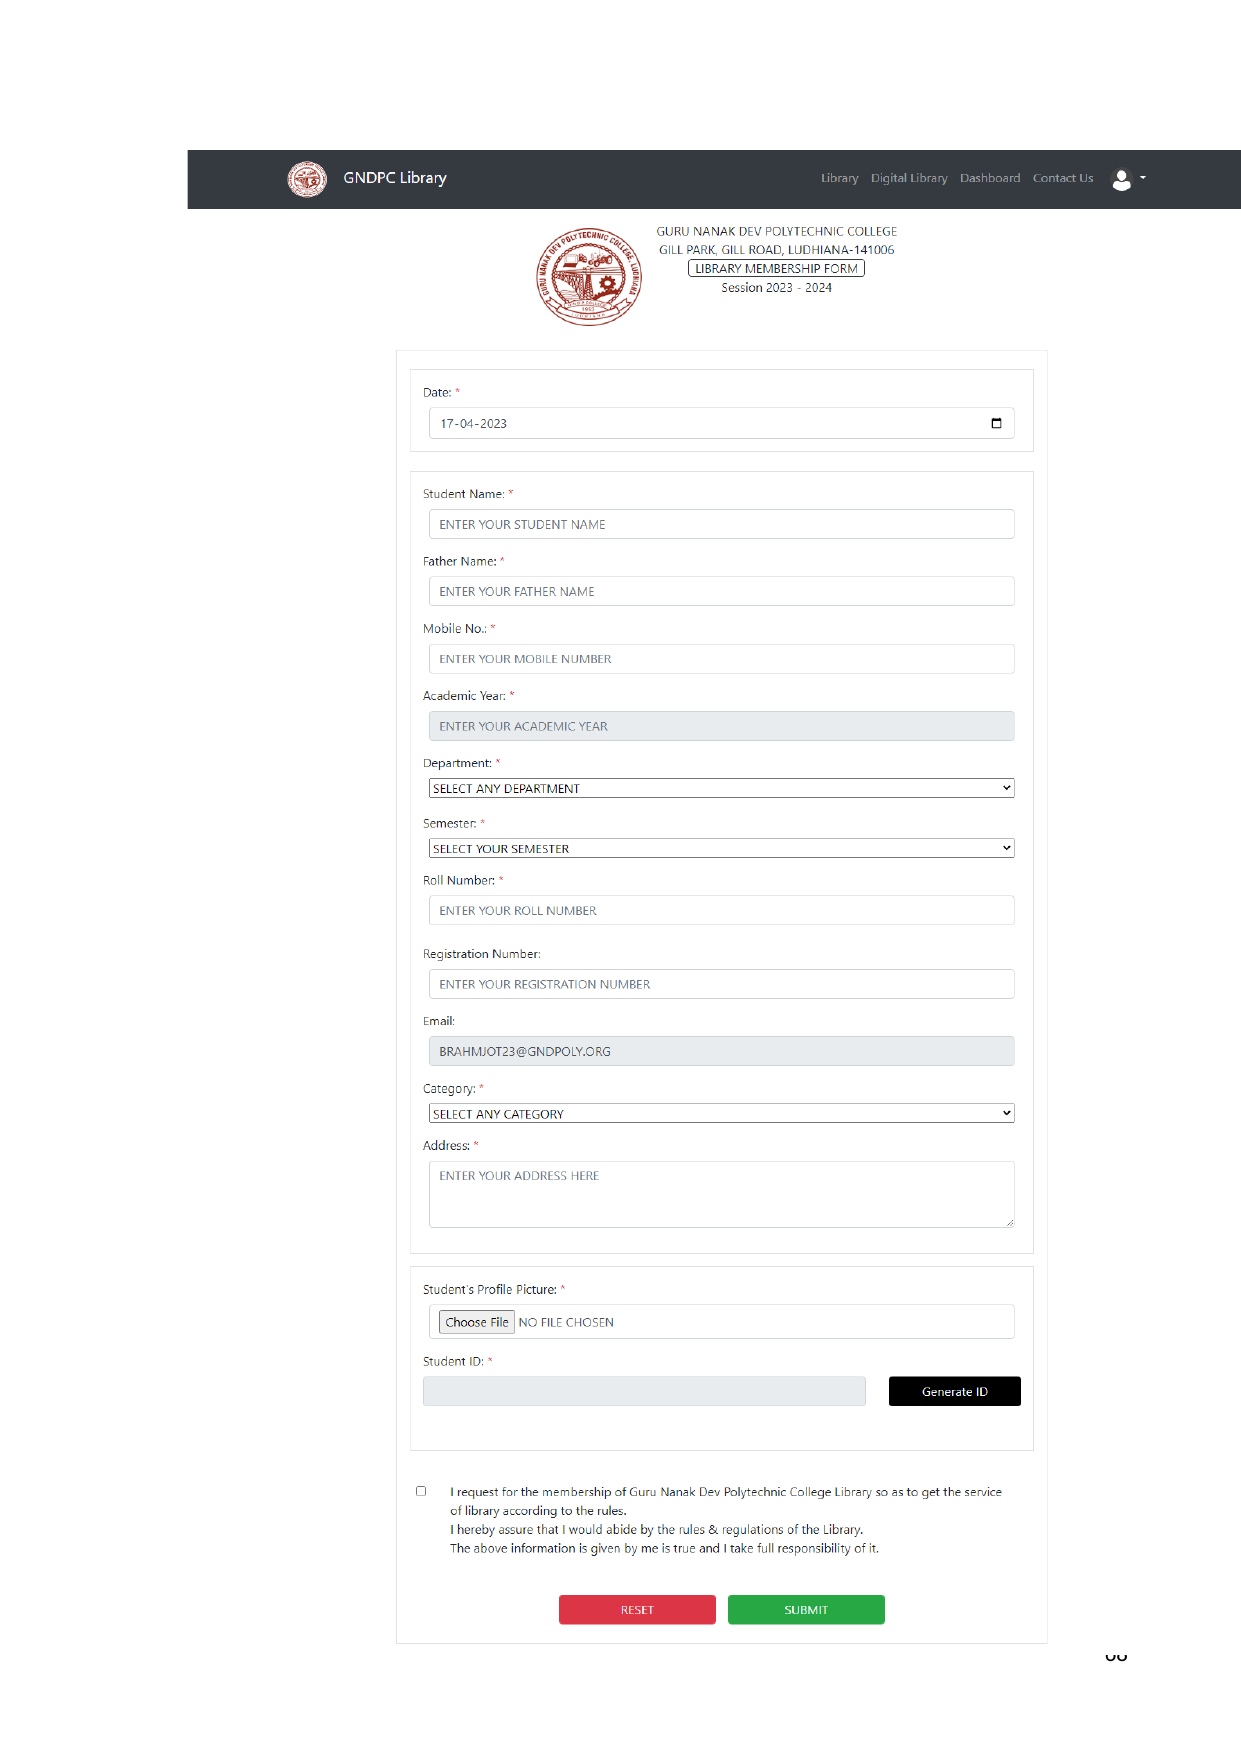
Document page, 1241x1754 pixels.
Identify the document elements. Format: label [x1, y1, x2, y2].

picture [187, 150, 1241, 1655]
